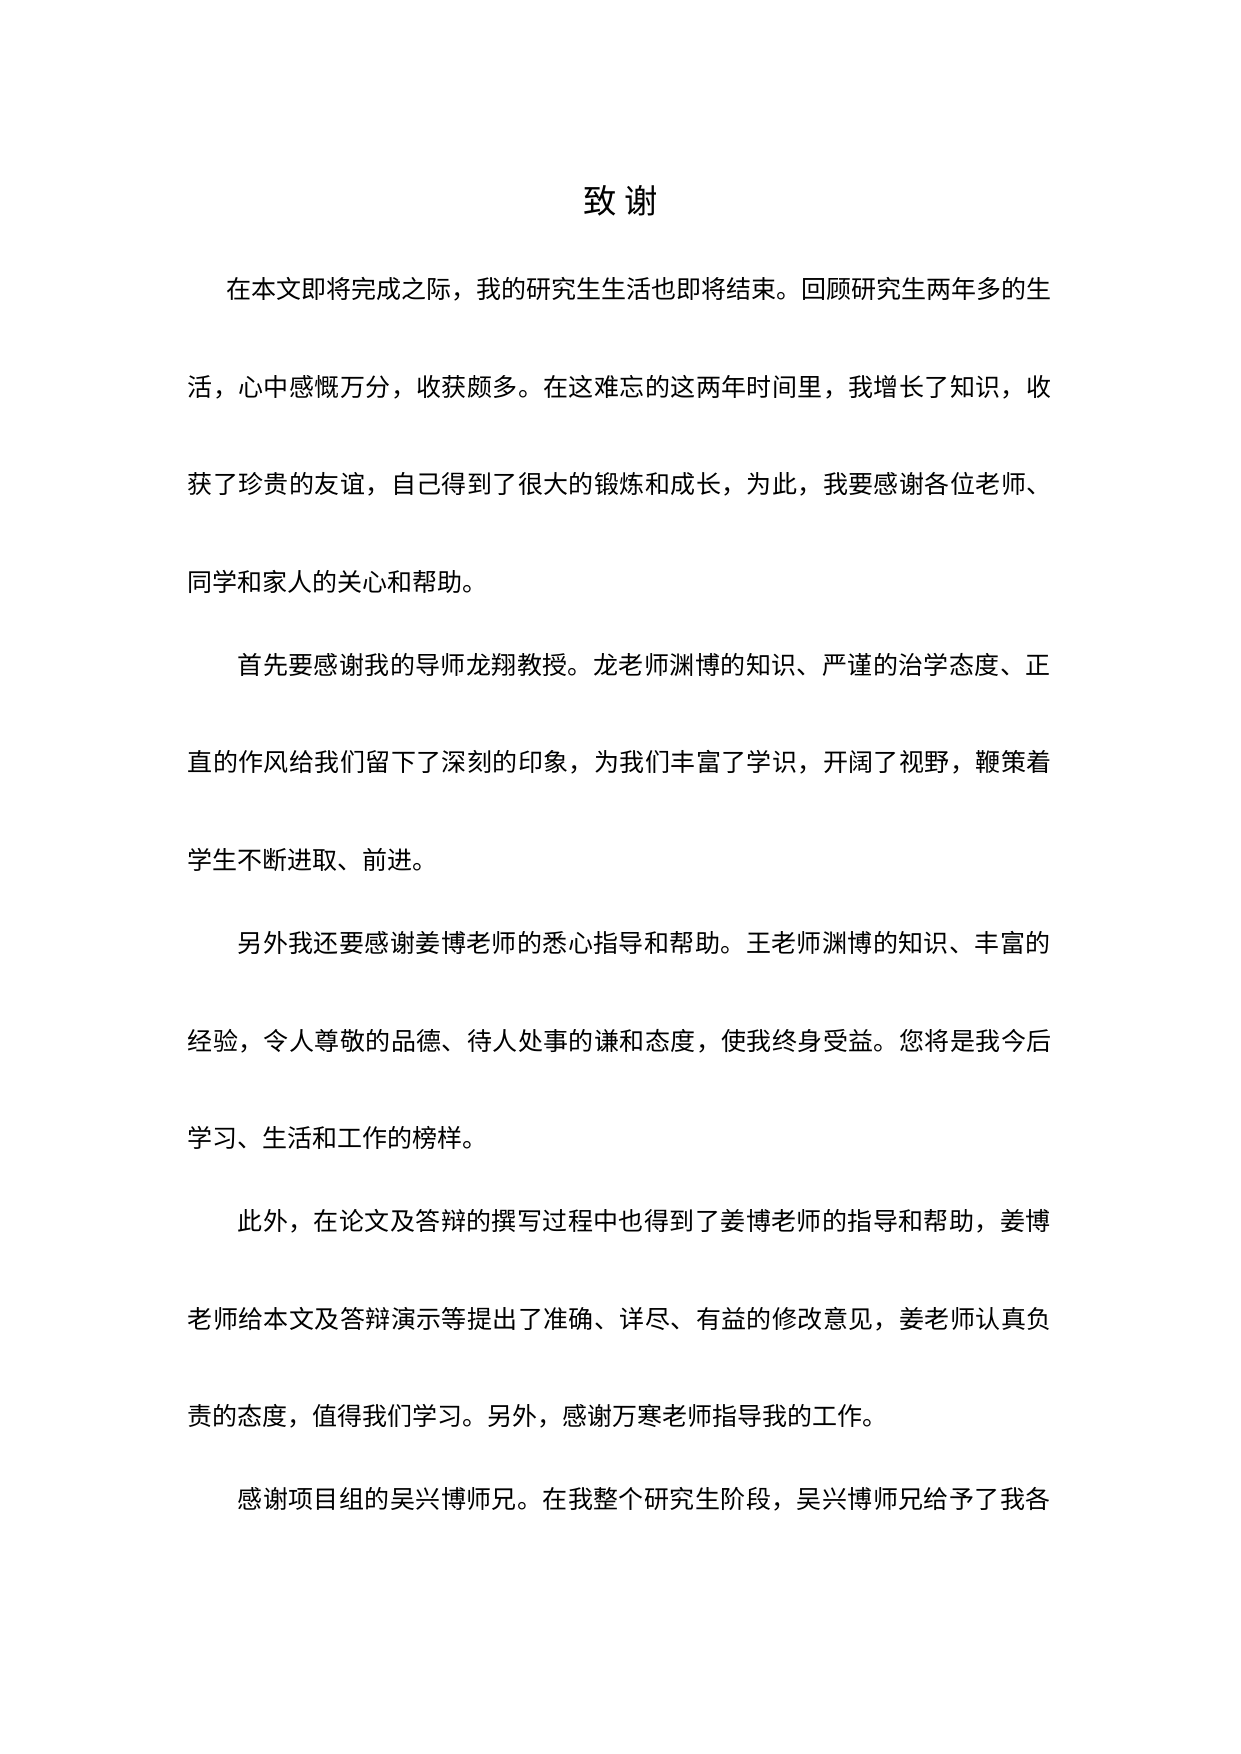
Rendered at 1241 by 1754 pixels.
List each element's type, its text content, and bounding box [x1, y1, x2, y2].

text 另外我还要感谢姜博老师的悉心指导和帮助。王老师渊博的知识、丰富的经验，令人尊敬的品德、待人处事的谦和态度，使我终身受益。您将是我今后学习、生活和工作的榜样。 [187, 909, 1053, 1169]
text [187, 1465, 1053, 1530]
text 此外，在论文及答辩的撰写过程中也得到了姜博老师的指导和帮助，姜博老师给本文及答辩演示等提出了准确、详尽、有益的修改意见，姜老师认真负责的态度，值得我们学习。另外，感谢万寒老师指导我的工作。 [187, 1187, 1053, 1447]
text 在本文即将完成之际，我的研究生生活也即将结束。回顾研究生两年多的生活，心中感慨万分，收获颇多。在这难忘的这两年时间里，我增长了知识，收获了珍贵的友谊，自己得到了很大的锻炼和成长，为此，我要感谢各位老师、同学和家人的关心和帮助。 [187, 255, 1053, 613]
subtitle 致 谢 [187, 166, 1053, 231]
text 首先要感谢我的导师龙翔教授。龙老师渊博的知识、严谨的治学态度、正直的作风给我们留下了深刻的印象，为我们丰富了学识，开阔了视野，鞭策着学生不断进取、前进。 [187, 631, 1053, 891]
